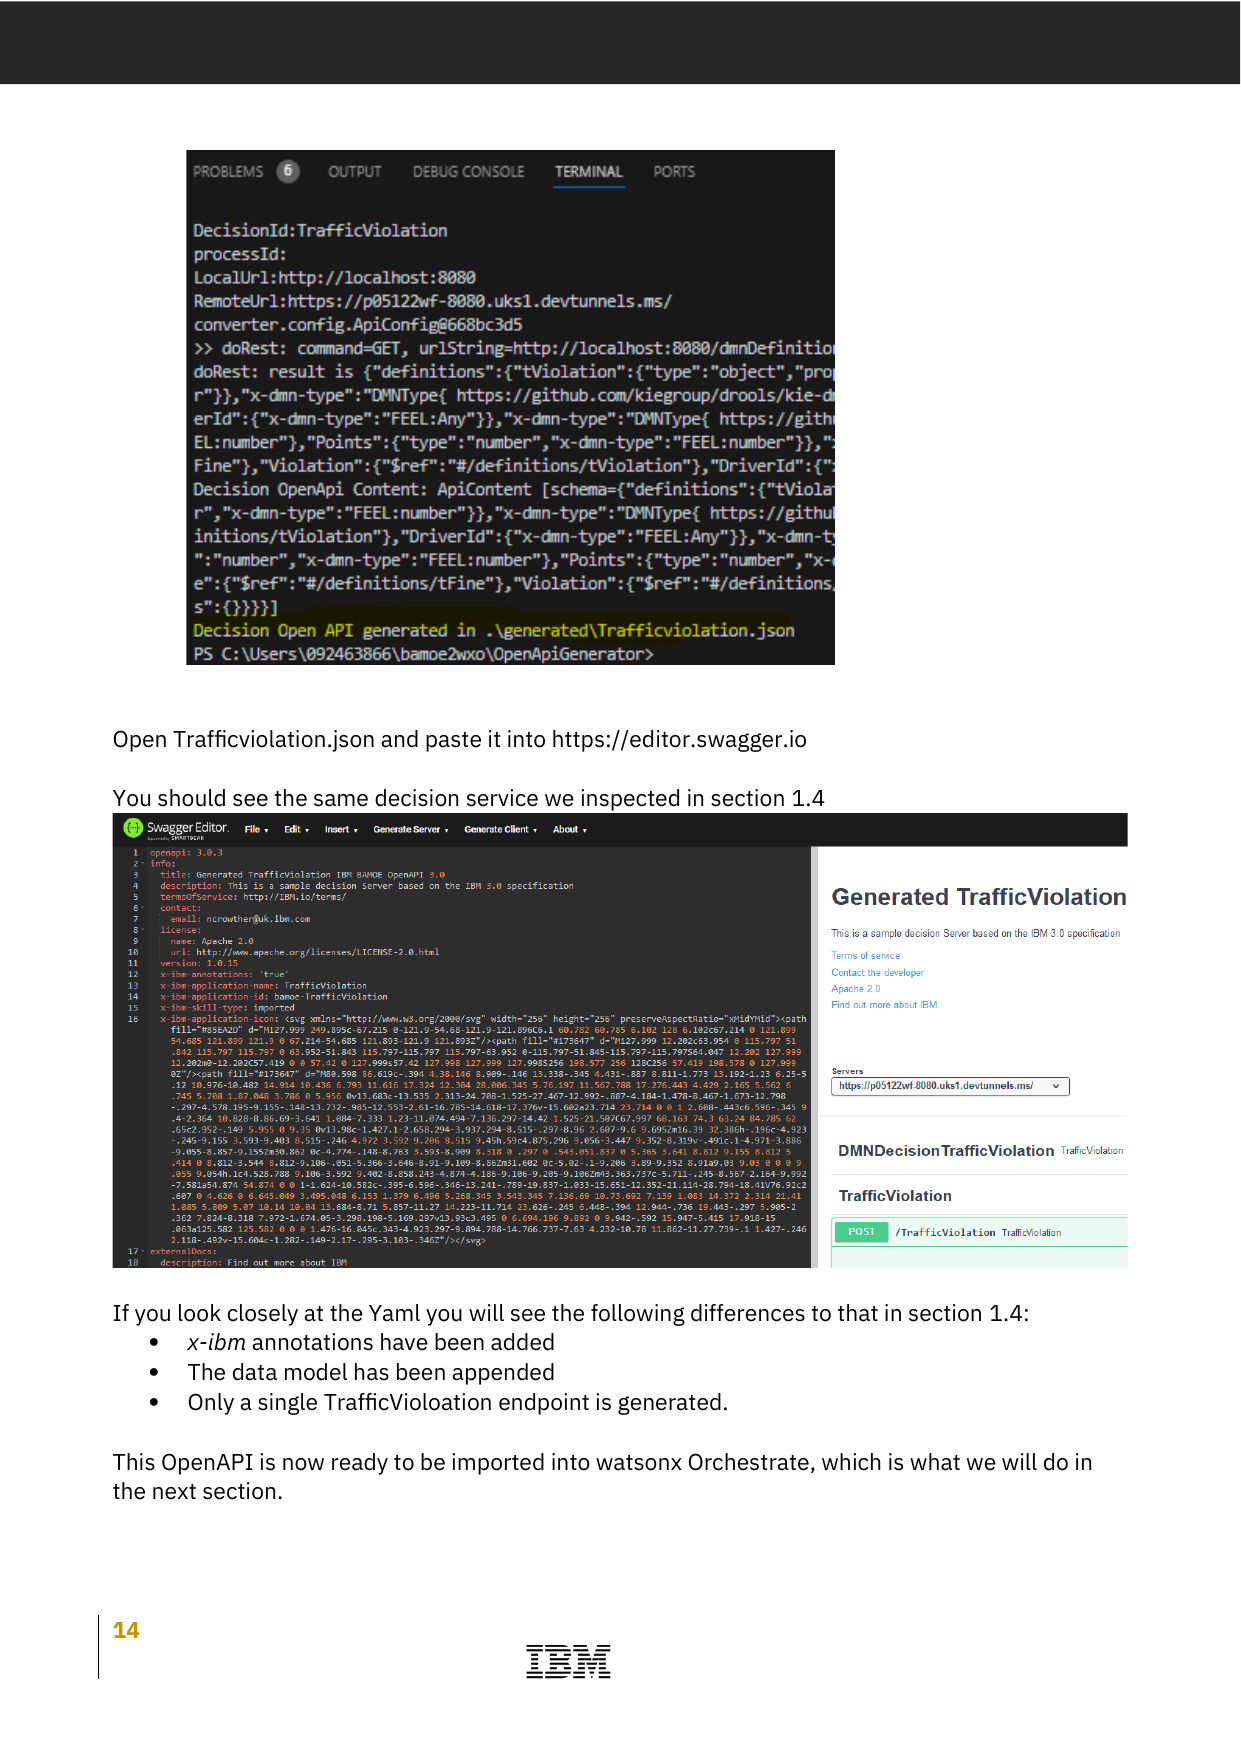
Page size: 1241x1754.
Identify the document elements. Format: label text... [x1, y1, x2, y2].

text You should see the same decision service we inspected in section 1.4 [112, 783, 1128, 813]
text If you look closely at the Yaml you will see the following differences to that in section 1.4: [112, 1297, 1128, 1327]
picture [186, 150, 835, 665]
picture [526, 1645, 611, 1679]
list x-ibm annotations have been added [150, 1327, 1128, 1357]
picture [112, 813, 1128, 1268]
list The data model has been appended [150, 1357, 1128, 1387]
list Only a single TrafficVioloation endpoint is generated. [150, 1387, 1128, 1417]
text This OpenAPI is now ready to be imported into watsonx Orchestrate, which is what we will do in the next section. [112, 1446, 1128, 1506]
text Open Trafficviolation.json and paste it into https://editor.swagger.io [112, 724, 1128, 753]
